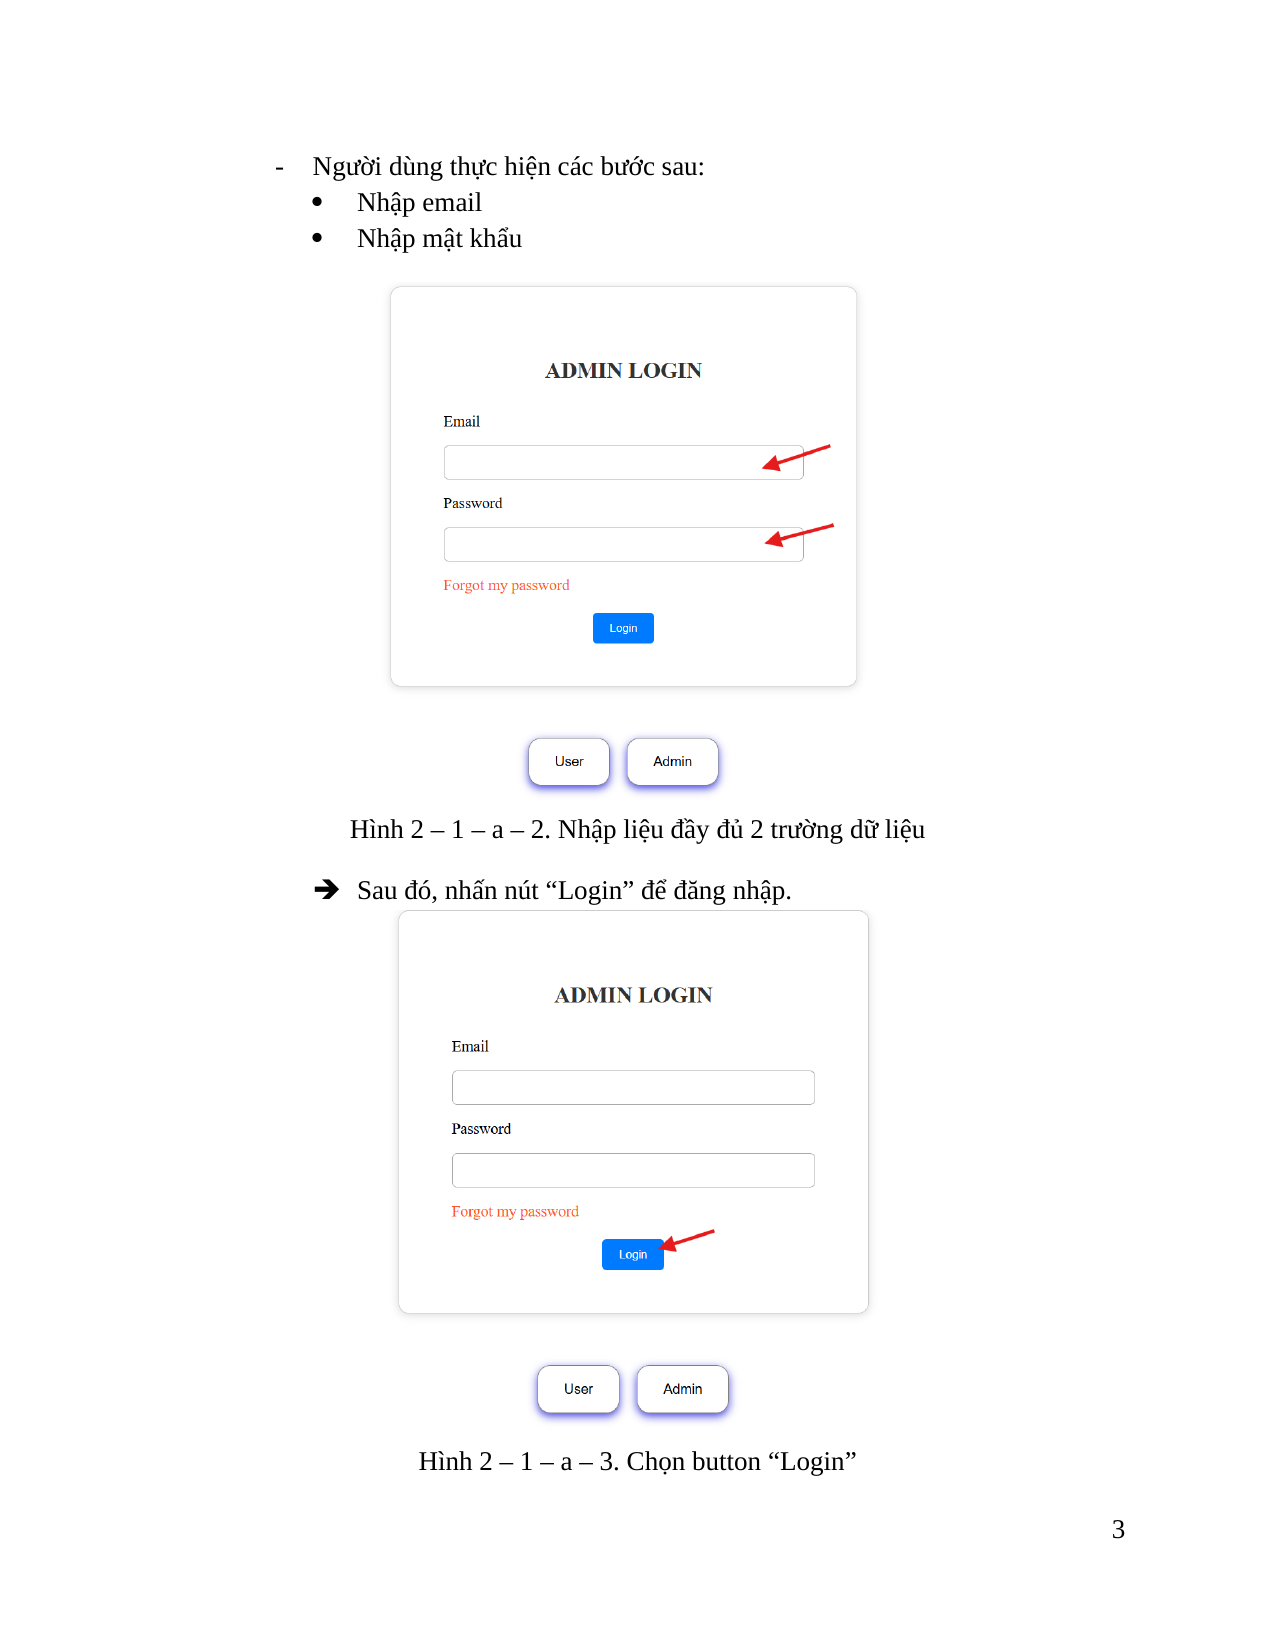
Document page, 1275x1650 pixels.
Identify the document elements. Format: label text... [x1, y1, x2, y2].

list Sau đó, nhấn nút “Login” để đăng nhập. [312, 874, 1125, 905]
picture [356, 282, 891, 809]
text Hình 2 – 1 – a – 3. Chọn button “Login” [150, 1445, 1125, 1477]
list Nhập email [312, 186, 1125, 217]
list Nhập mật khẩu [312, 222, 1125, 253]
text Hình 2 – 1 – a – 2. Nhập liệu đầy đủ 2 trường dữ liệu [150, 813, 1125, 844]
picture [356, 910, 907, 1441]
list Người dùng thực hiện các bước sau: [275, 150, 1125, 181]
